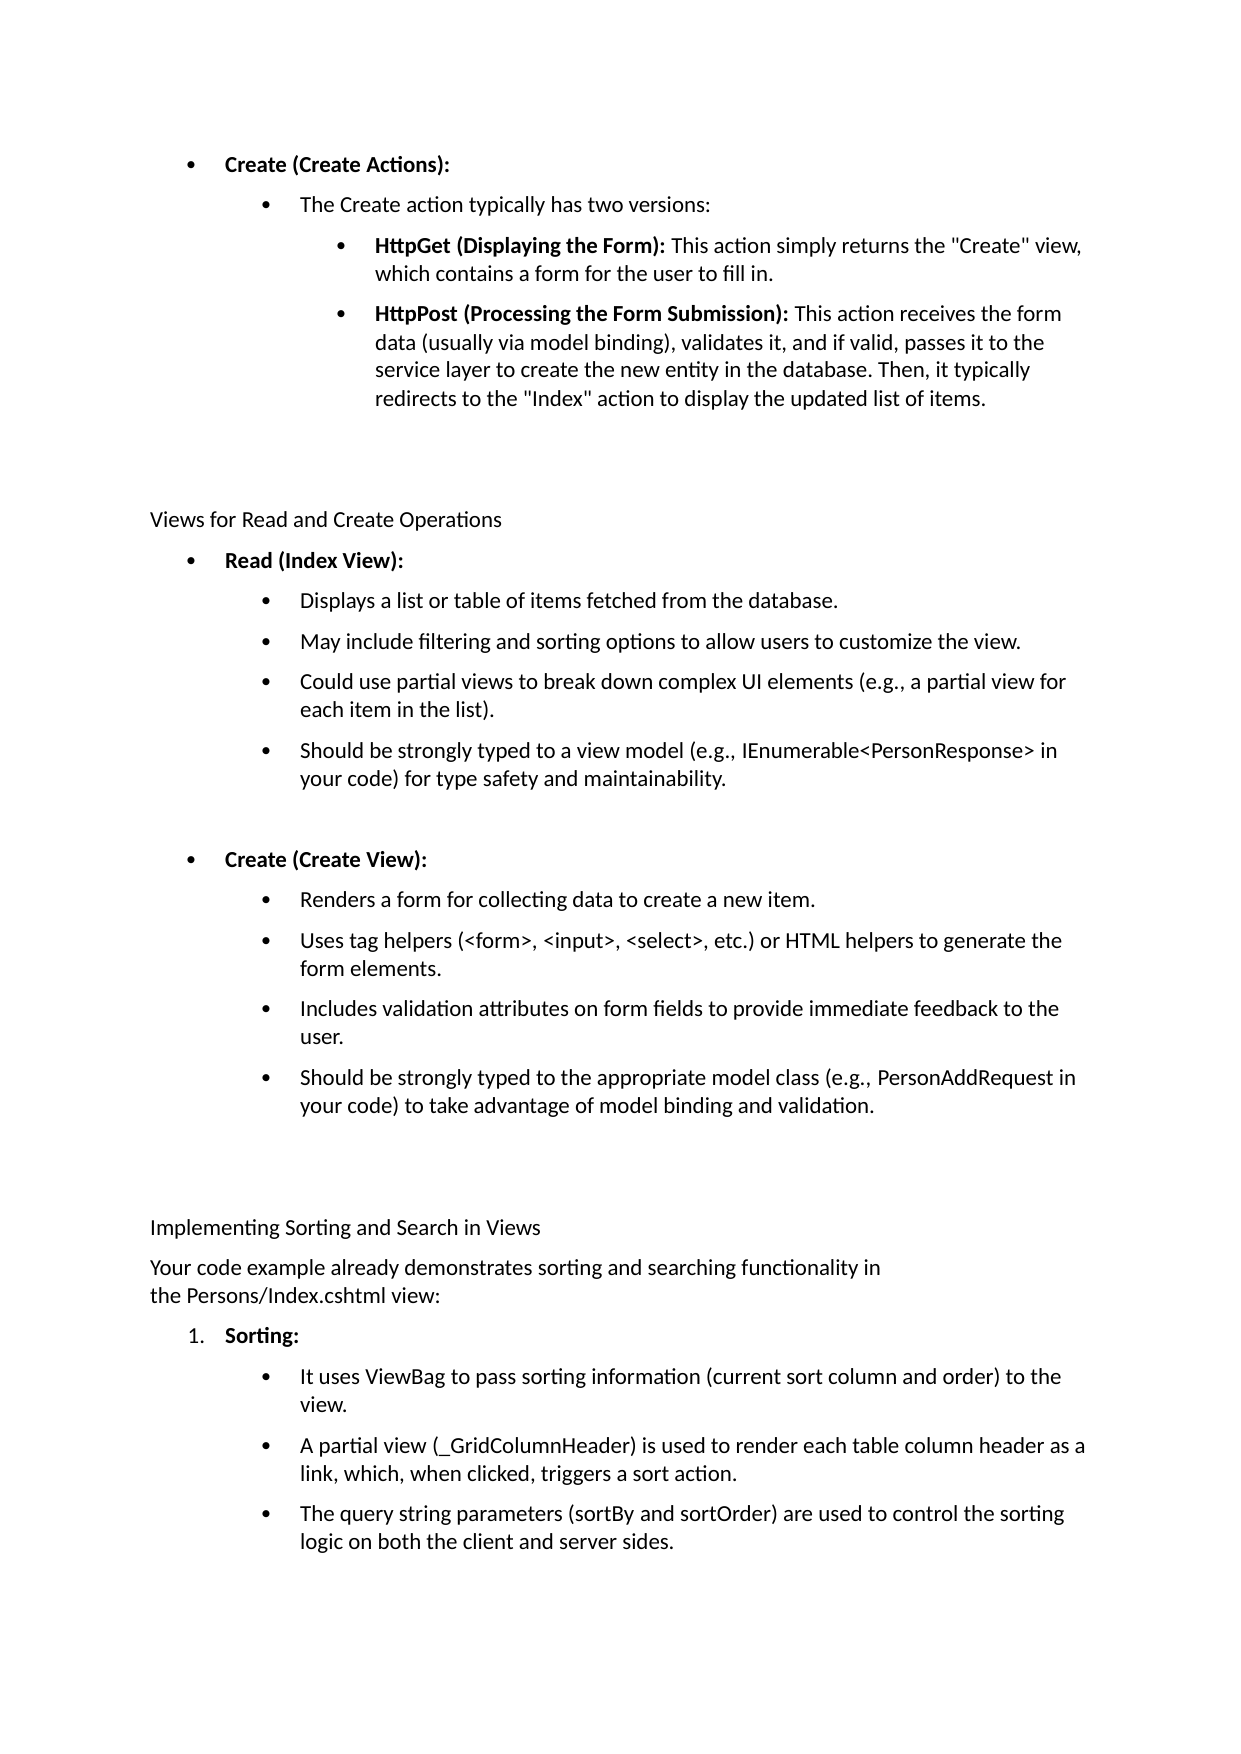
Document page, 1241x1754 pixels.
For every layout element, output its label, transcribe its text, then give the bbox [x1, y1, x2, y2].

text Views for Read and Create Operations [150, 505, 1090, 533]
list HttpPost (Processing the Form Submission): This action receives the form data (usually via model binding), validates it, and if valid, passes it to the service layer to create the new entity in the database. Then, it typically redirects to the "Index" action to display the updated list of items. [337, 299, 1090, 412]
list Could use partial views to break down complex UI elements (e.g., a partial view for each item in the list). [262, 667, 1090, 723]
list A partial view (_GridColumnHeader) is used to render each table column header as a link, which, when clicked, triggers a sort action. [262, 1431, 1090, 1487]
list Should be strongly typed to a view model (e.g., IEnumerable<PersonResponse> in your code) for type safety and maintainability. [262, 736, 1090, 792]
list It uses ViewBag to pass sorting information (current sort column and order) to the view. [262, 1362, 1090, 1418]
list Sorting: [187, 1322, 1090, 1350]
list Create (Create View): [187, 845, 1090, 873]
list Uses tag helpers (<form>, <input>, <select>, etc.) or HTML helpers to generate the form elements. [262, 926, 1090, 982]
list Displays a list or table of items fetched from the database. [262, 586, 1090, 614]
text Your code example already demonstrates sorting and searching functionality in the Persons/Index.cshtml view: [150, 1253, 1090, 1309]
list The query string parameters (sortBy and sortOrder) are used to control the sorting logic on both the client and server sides. [262, 1499, 1090, 1555]
text Implementing Sorting and Search in Views [150, 1213, 1090, 1241]
list Create (Create Actions): [187, 150, 1090, 178]
list Includes validation attributes on form fields to provide immediate feedback to the user. [262, 994, 1090, 1051]
list HttpGet (Displaying the Form): This action simply returns the "Create" view, which contains a form for the user to fill in. [337, 231, 1090, 287]
list May include filtering and sorting options to allow users to customize the view. [262, 627, 1090, 655]
list Renders a form for collecting data to create a new item. [262, 885, 1090, 913]
list Read (Index View): [187, 546, 1090, 574]
list Should be strongly typed to the appropriate model class (e.g., PersonAddRequest in your code) to take advantage of model binding and validation. [262, 1063, 1090, 1119]
list The Create action typically has two versions: [262, 191, 1090, 218]
